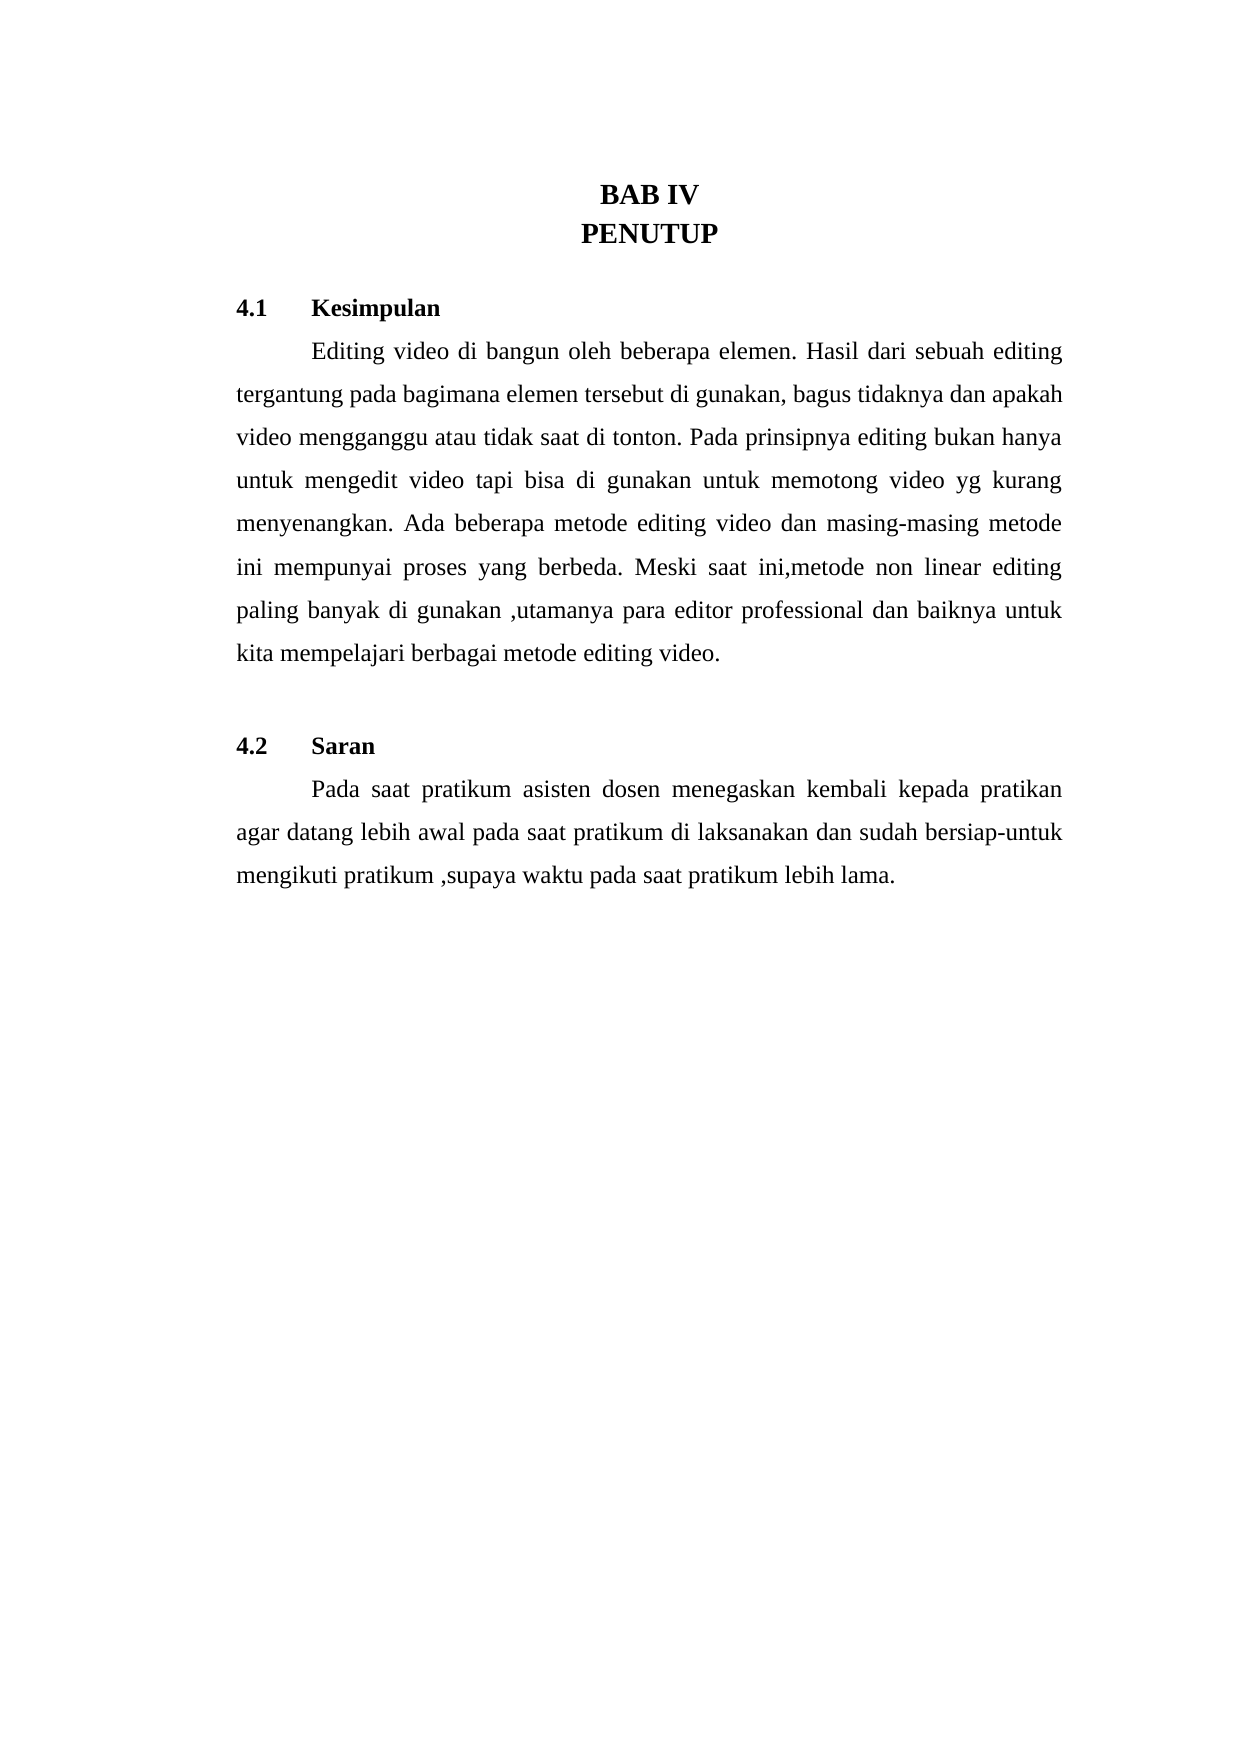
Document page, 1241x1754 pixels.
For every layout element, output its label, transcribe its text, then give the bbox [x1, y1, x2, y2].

text PENUTUP [236, 216, 1063, 249]
list Pada saat pratikum asisten dosen menegaskan kembali kepada pratikan agar datang lebih awal pada saat pratikum di laksanakan dan sudah bersiap-untuk mengikuti pratikum ,supaya waktu pada saat pratikum lebih lama. [236, 774, 1063, 889]
text BAB IV [236, 177, 1063, 211]
list Saran [236, 731, 1063, 760]
list Editing video di bangun oleh beberapa elemen. Hasil dari sebuah editing tergantung pada bagimana elemen tersebut di gunakan, bagus tidaknya dan apakah video mengganggu atau tidak saat di tonton. Pada prinsipnya editing bukan hanya untuk mengedit video tapi bisa di gunakan untuk memotong video yg kurang menyenangkan. Ada beberapa metode editing video dan masing-masing metode ini mempunyai proses yang berbeda. Meski saat ini,metode non linear editing paling banyak di gunakan ,utamanya para editor professional dan baiknya untuk kita mempelajari berbagai metode editing video. [236, 336, 1063, 667]
list Kesimpulan [236, 293, 1063, 322]
